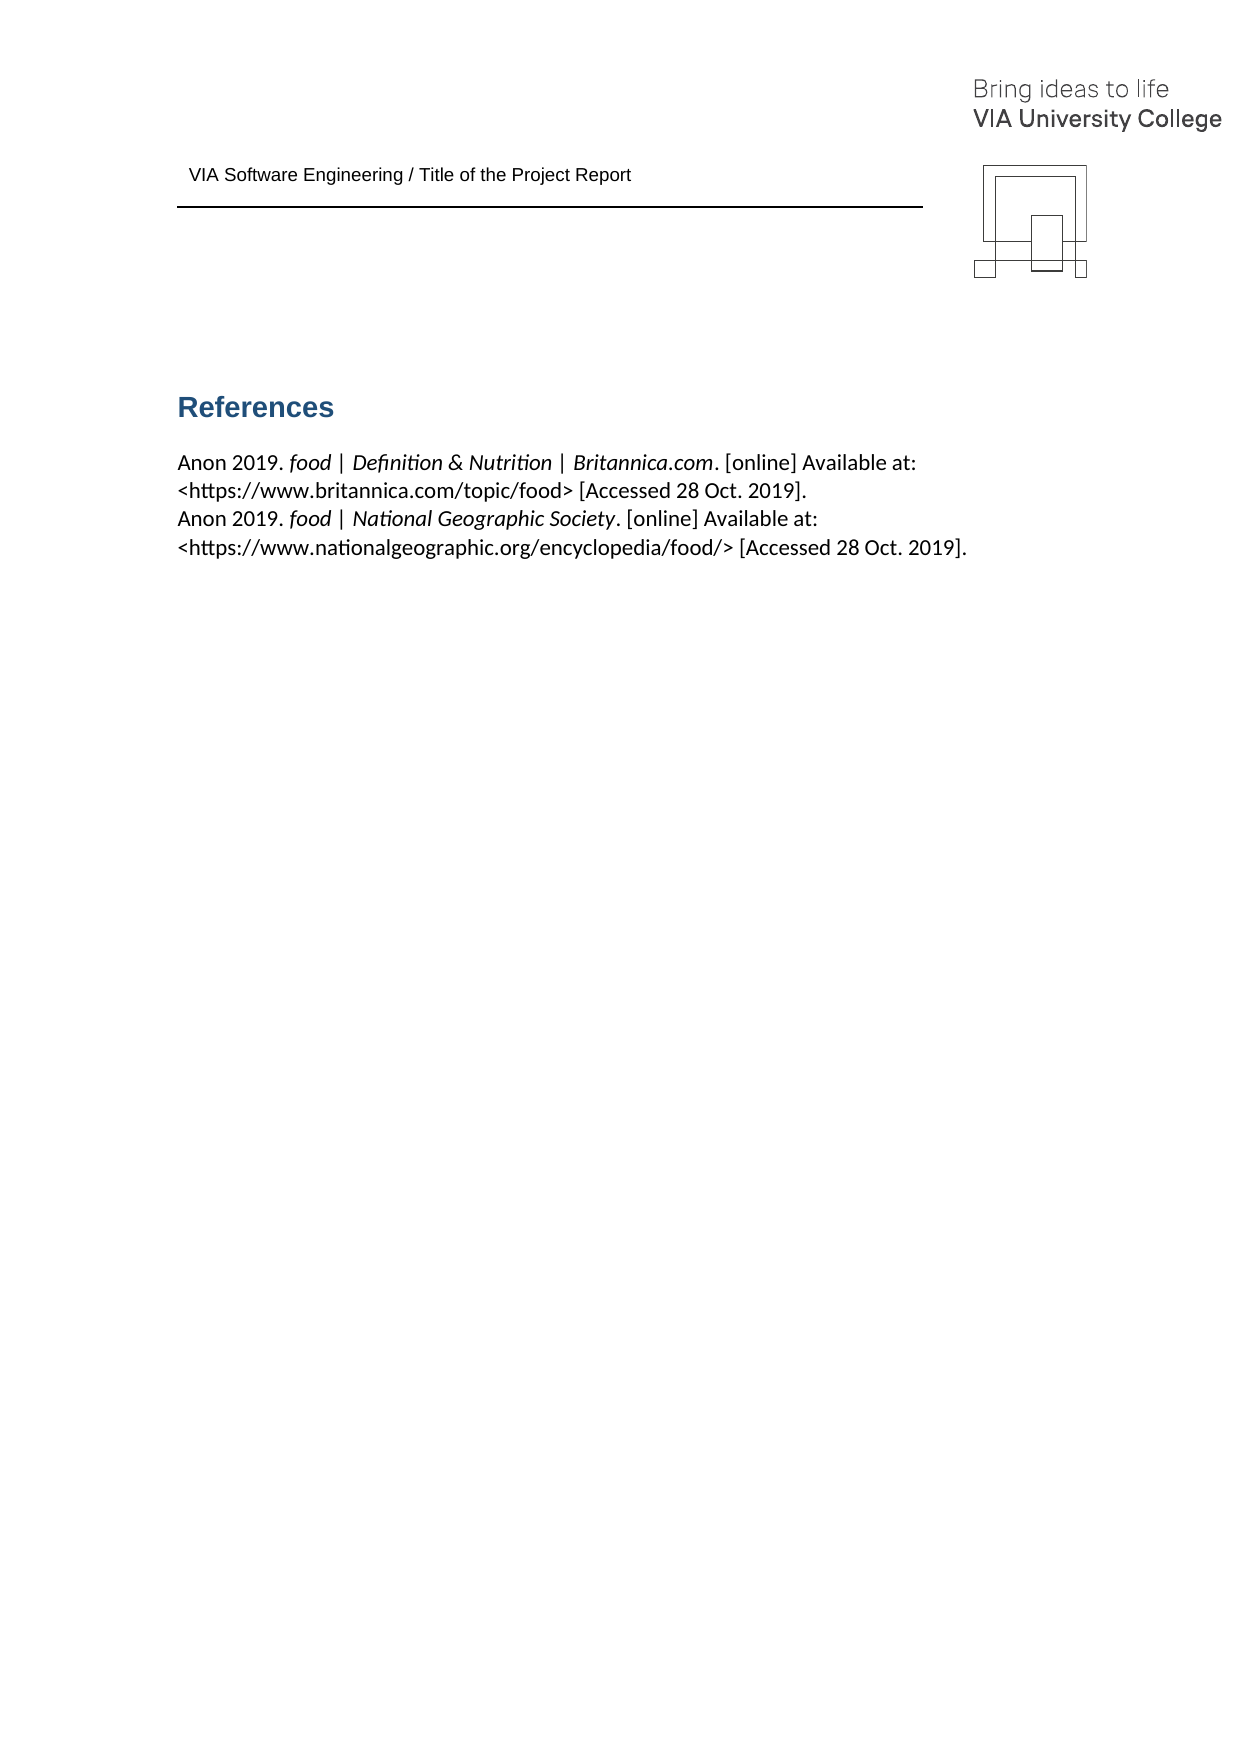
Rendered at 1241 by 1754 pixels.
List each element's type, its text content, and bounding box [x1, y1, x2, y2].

text Anon 2019. food | Definition & Nutrition | Britannica.com. [online] Available at: <https://www.britannica.com/topic/food> [Accessed 28 Oct. 2019]. [177, 448, 1063, 504]
subtitle References [177, 390, 1063, 423]
text Anon 2019. food | National Geographic Society. [online] Available at: <https://www.nationalgeographic.org/encyclopedia/food/> [Accessed 28 Oct. 2019]. [177, 504, 1063, 561]
